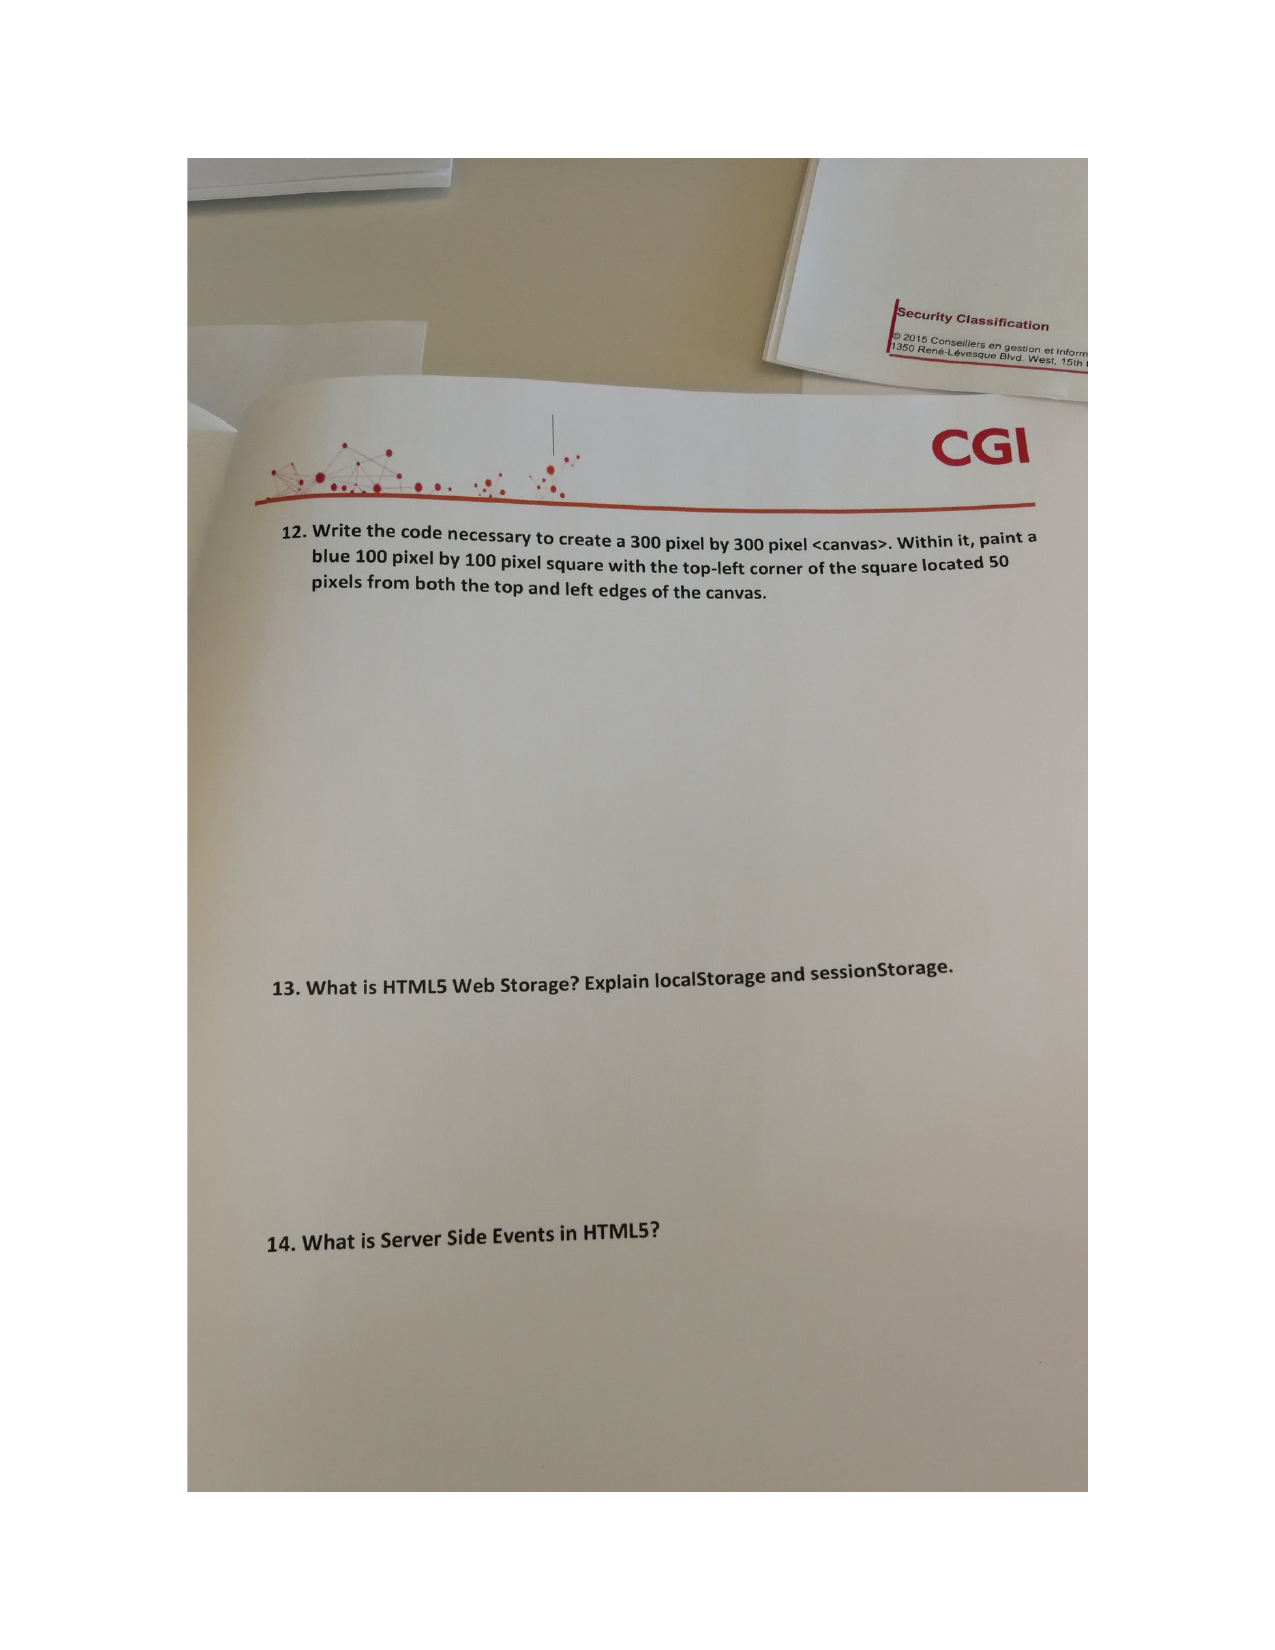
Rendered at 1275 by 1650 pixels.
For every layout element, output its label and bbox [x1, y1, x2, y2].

picture [187, 158, 1088, 1492]
